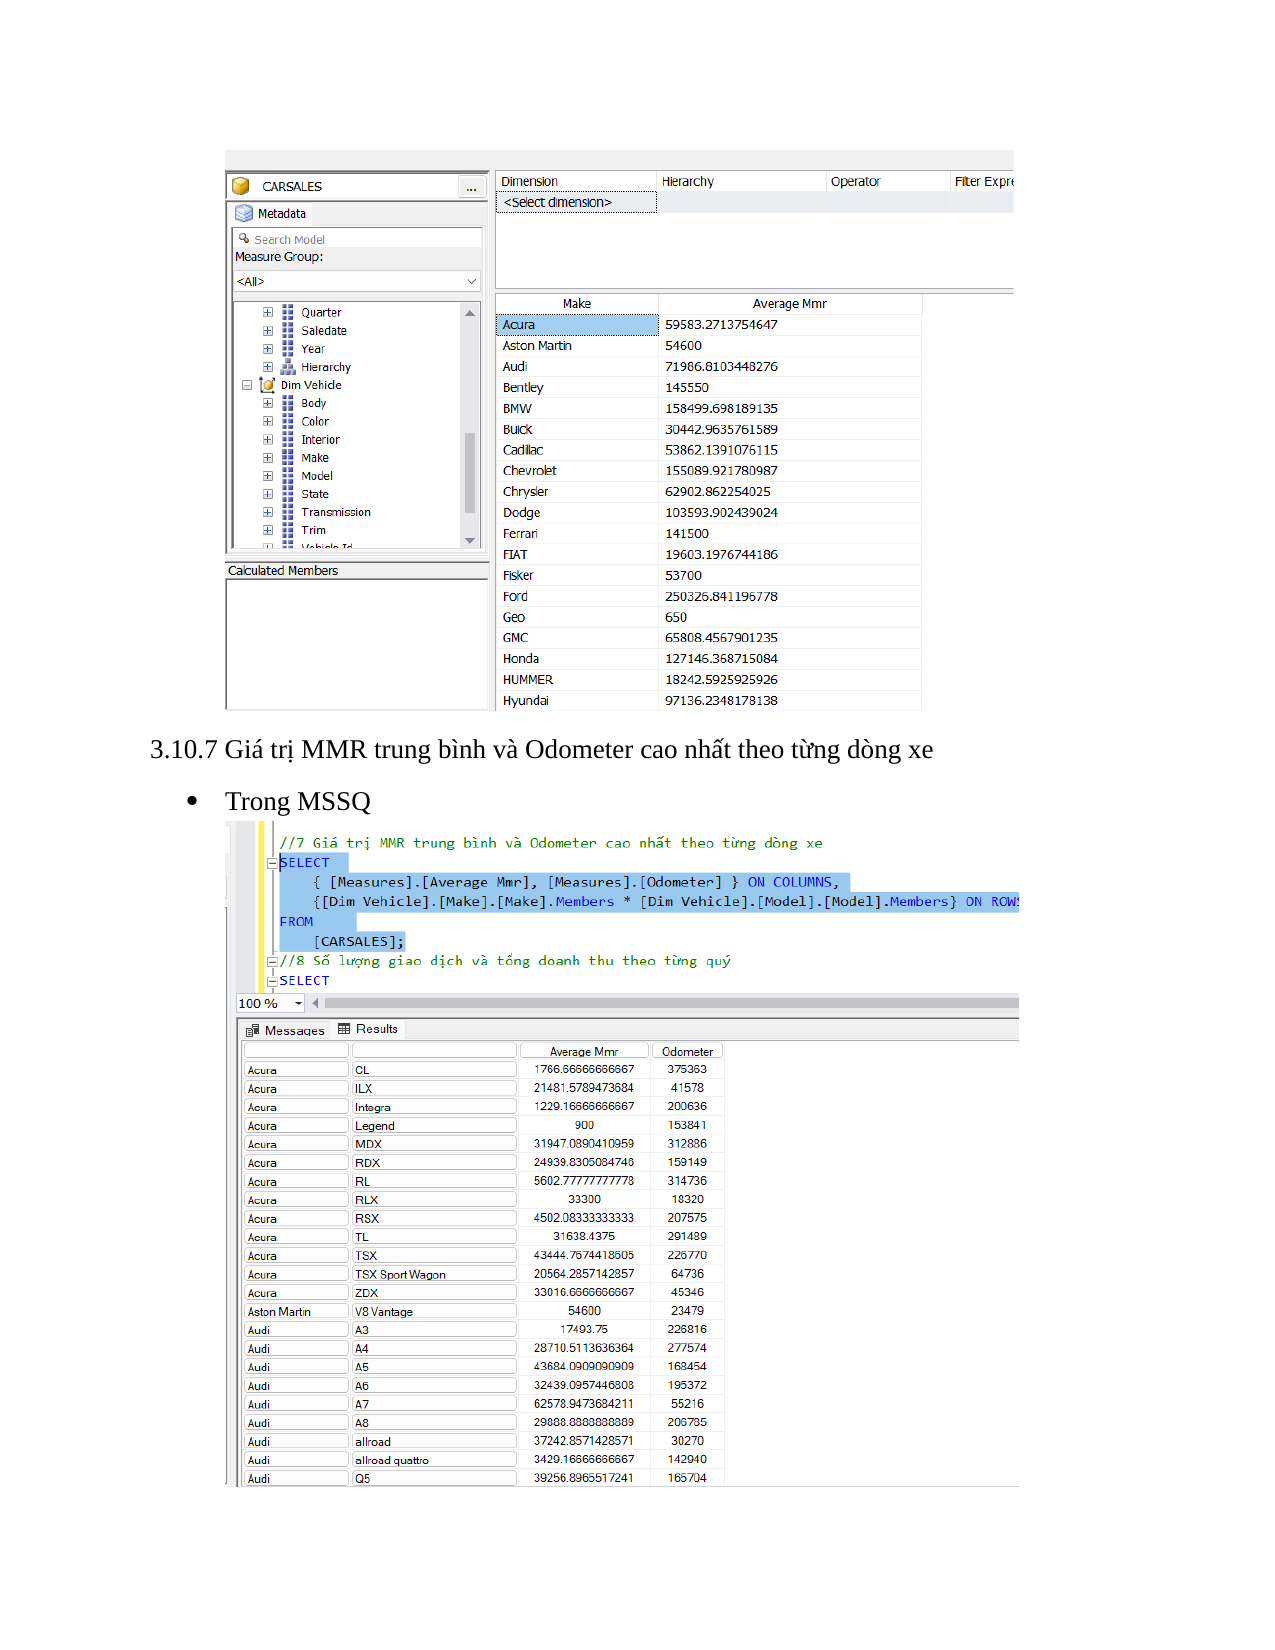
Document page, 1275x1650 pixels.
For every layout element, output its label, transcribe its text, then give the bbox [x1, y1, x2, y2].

picture [225, 821, 1020, 1487]
picture [225, 150, 1014, 711]
text 3.10.7 Giá trị MMR trung bình và Odometer cao nhất theo từng dòng xe [150, 733, 1125, 764]
list Trong MSSQ [187, 785, 1125, 816]
